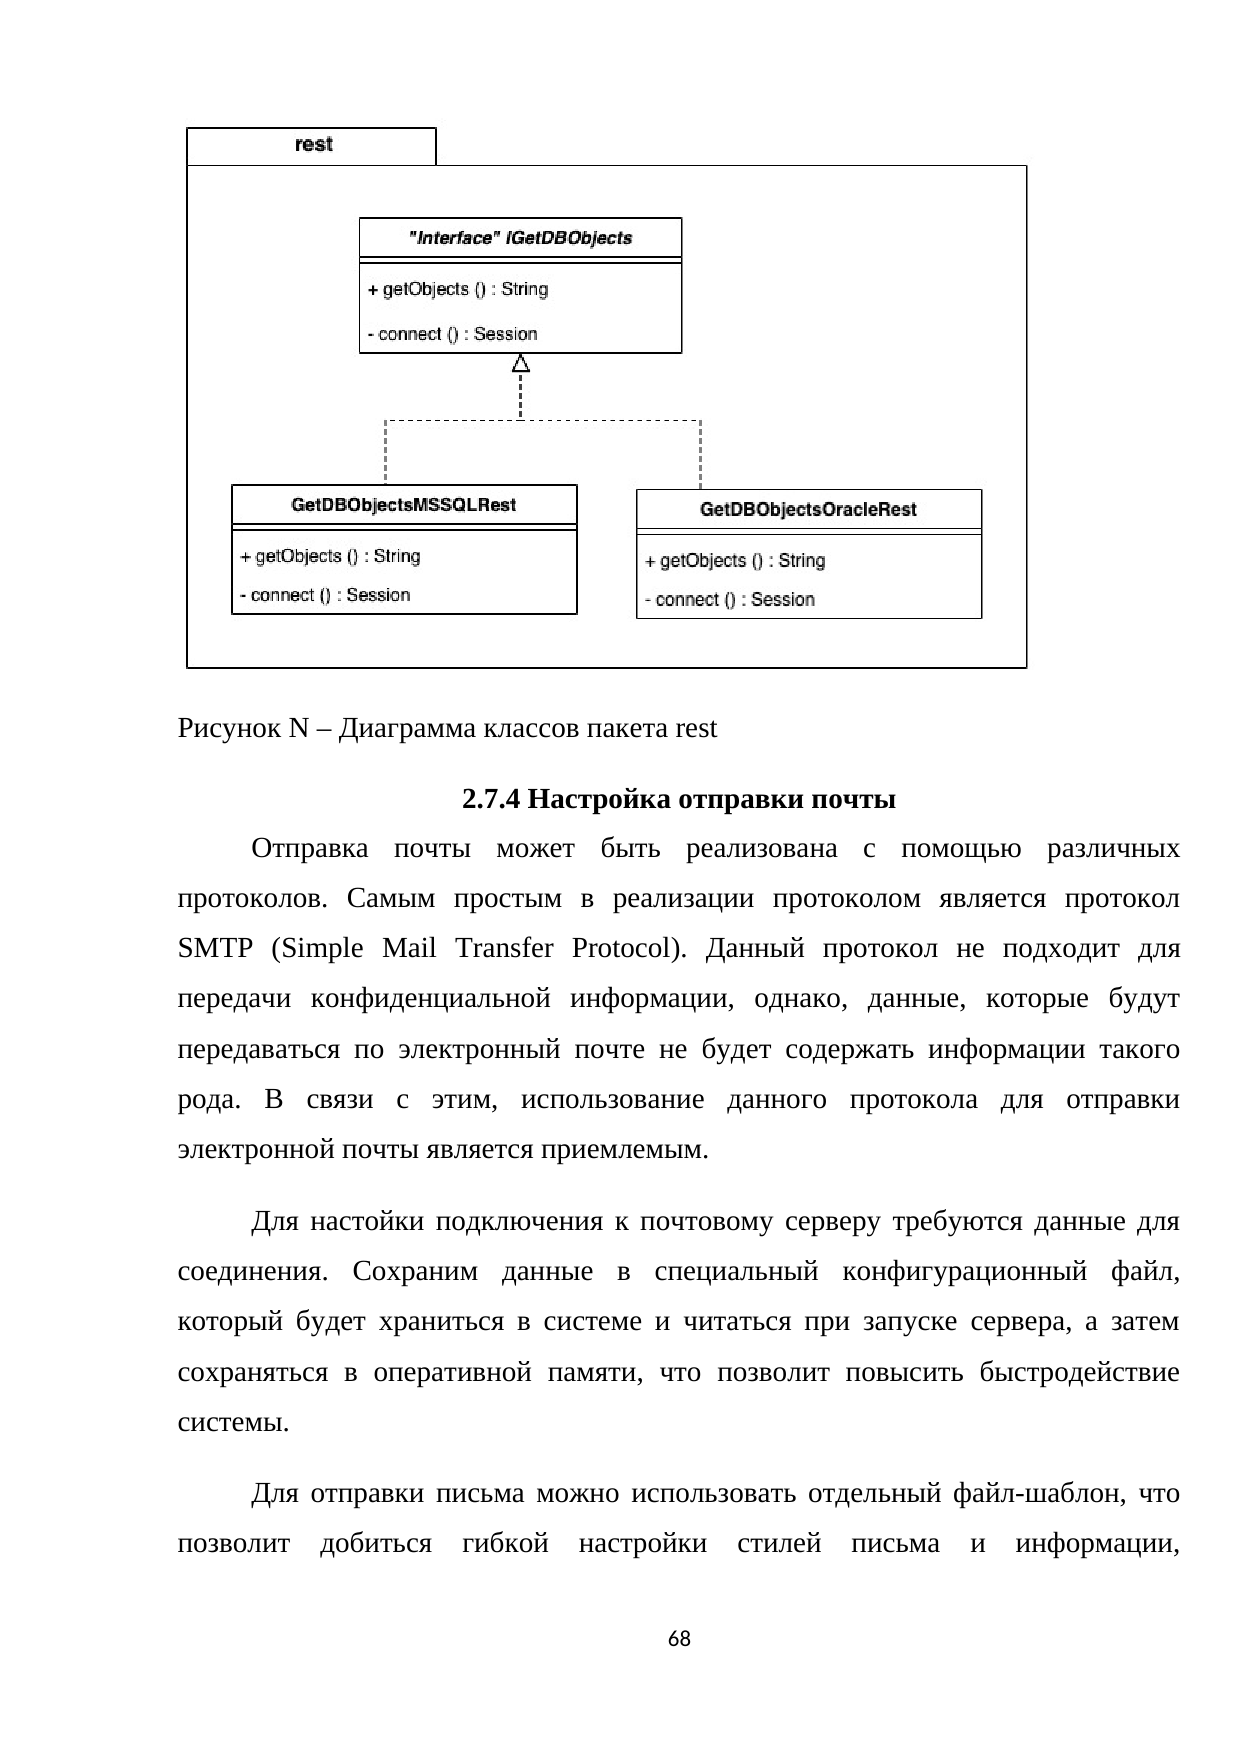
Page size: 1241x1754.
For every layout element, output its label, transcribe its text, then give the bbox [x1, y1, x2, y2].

text Для настойки подключения к почтовому серверу требуются данные для соединения. Сохраним данные в специальный конфигурационный файл, который будет храниться в системе и читаться при запуске сервера, а затем сохраняться в оперативной памяти, что позволит повысить быстродействие системы. [177, 1203, 1181, 1437]
subtitle 2.7.4 Настройка отправки почты [177, 781, 1181, 814]
picture [177, 118, 1035, 676]
text Рисунок N – Диаграмма классов пакета rest [177, 710, 1181, 743]
text Отправка почты может быть реализована с помощью различных протоколов. Самым простым в реализации протоколом является протокол SMTP (Simple Mail Transfer Protocol). Данный протокол не подходит для передачи конфиденциальной информации, однако, данные, которые будут передаваться по электронный почте не будет содержать информации такого рода. В связи с этим, использование данного протокола для отправки электронной почты является приемлемым. [177, 830, 1181, 1165]
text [177, 1475, 1181, 1559]
